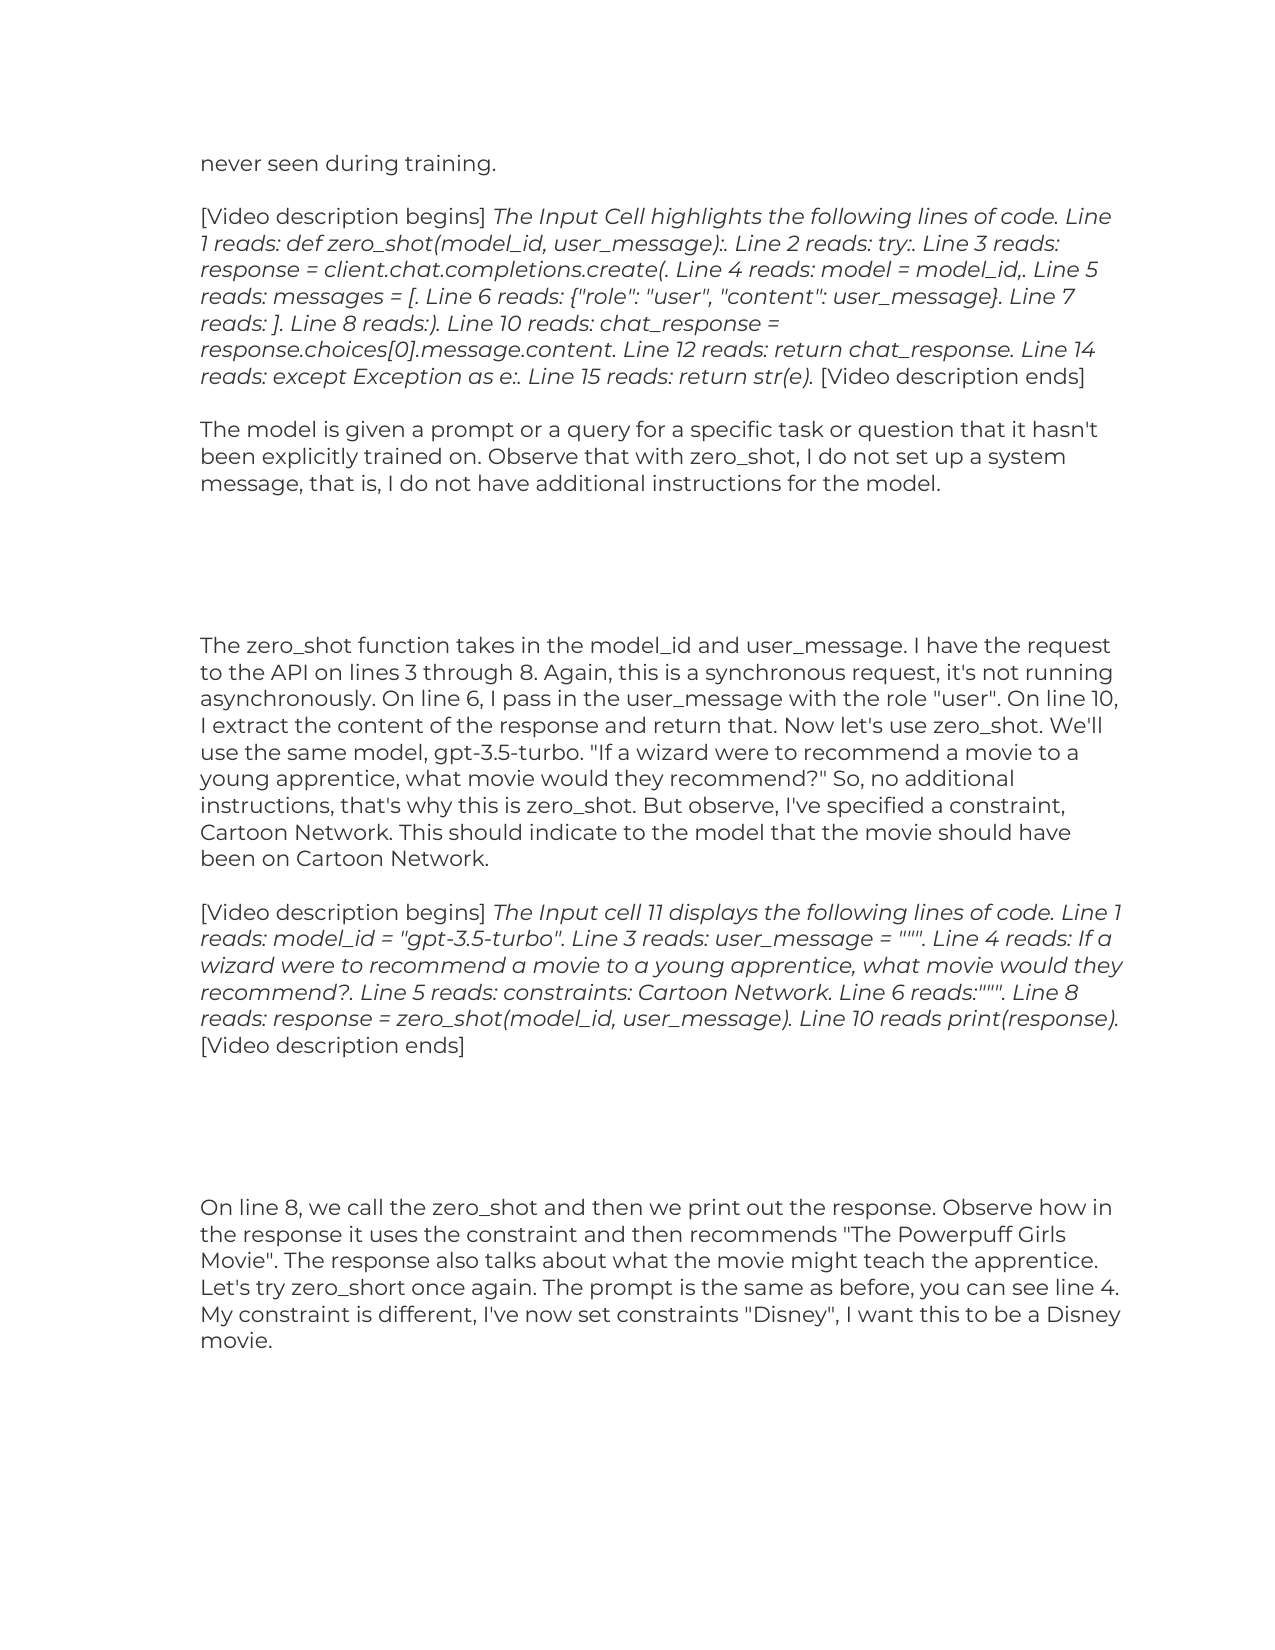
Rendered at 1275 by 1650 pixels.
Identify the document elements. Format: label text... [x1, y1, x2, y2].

text On line 8, we call the zero_shot and then we print out the response. Observe how in the response it uses the constraint and then recommends "The Powerpuff Girls Movie". The response also talks about what the movie might teach the apprentice. Let's try zero_short once again. The prompt is the same as before, you can see line 4. My constraint is different, I've now set constraints "Disney", I want this to be a Disney movie. [200, 1194, 1125, 1354]
text The zero_shot function takes in the model_id and user_message. I have the request to the API on lines 3 through 8. Again, this is a synchronous request, it's not running asynchronously. On line 6, I pass in the user_message with the role "user". On line 10, I extract the content of the response and return that. Now let's use zero_shot. We'll use the same model, gpt-3.5-turbo. "If a wizard were to recommend a movie to a young apprentice, what movie would they recommend?" So, no additional instructions, that's why this is zero_shot. But observe, I've specified a constraint, Cartoon Network. This should indicate to the model that the movie should have been on Cartoon Network. [Video description begins] The Input cell 11 displays the following lines of code. Line 1 reads: model_id = "gpt-3.5-turbo". Line 3 reads: user_message = """. Line 4 reads: If a wizard were to recommend a movie to a young apprentice, what movie would they recommend?. Line 5 reads: constraints: Cartoon Network. Line 6 reads:""". Line 8 reads: response = zero_shot(model_id, user_message). Line 10 reads print(response). [Video description ends] [200, 632, 1125, 1059]
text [200, 150, 1125, 497]
